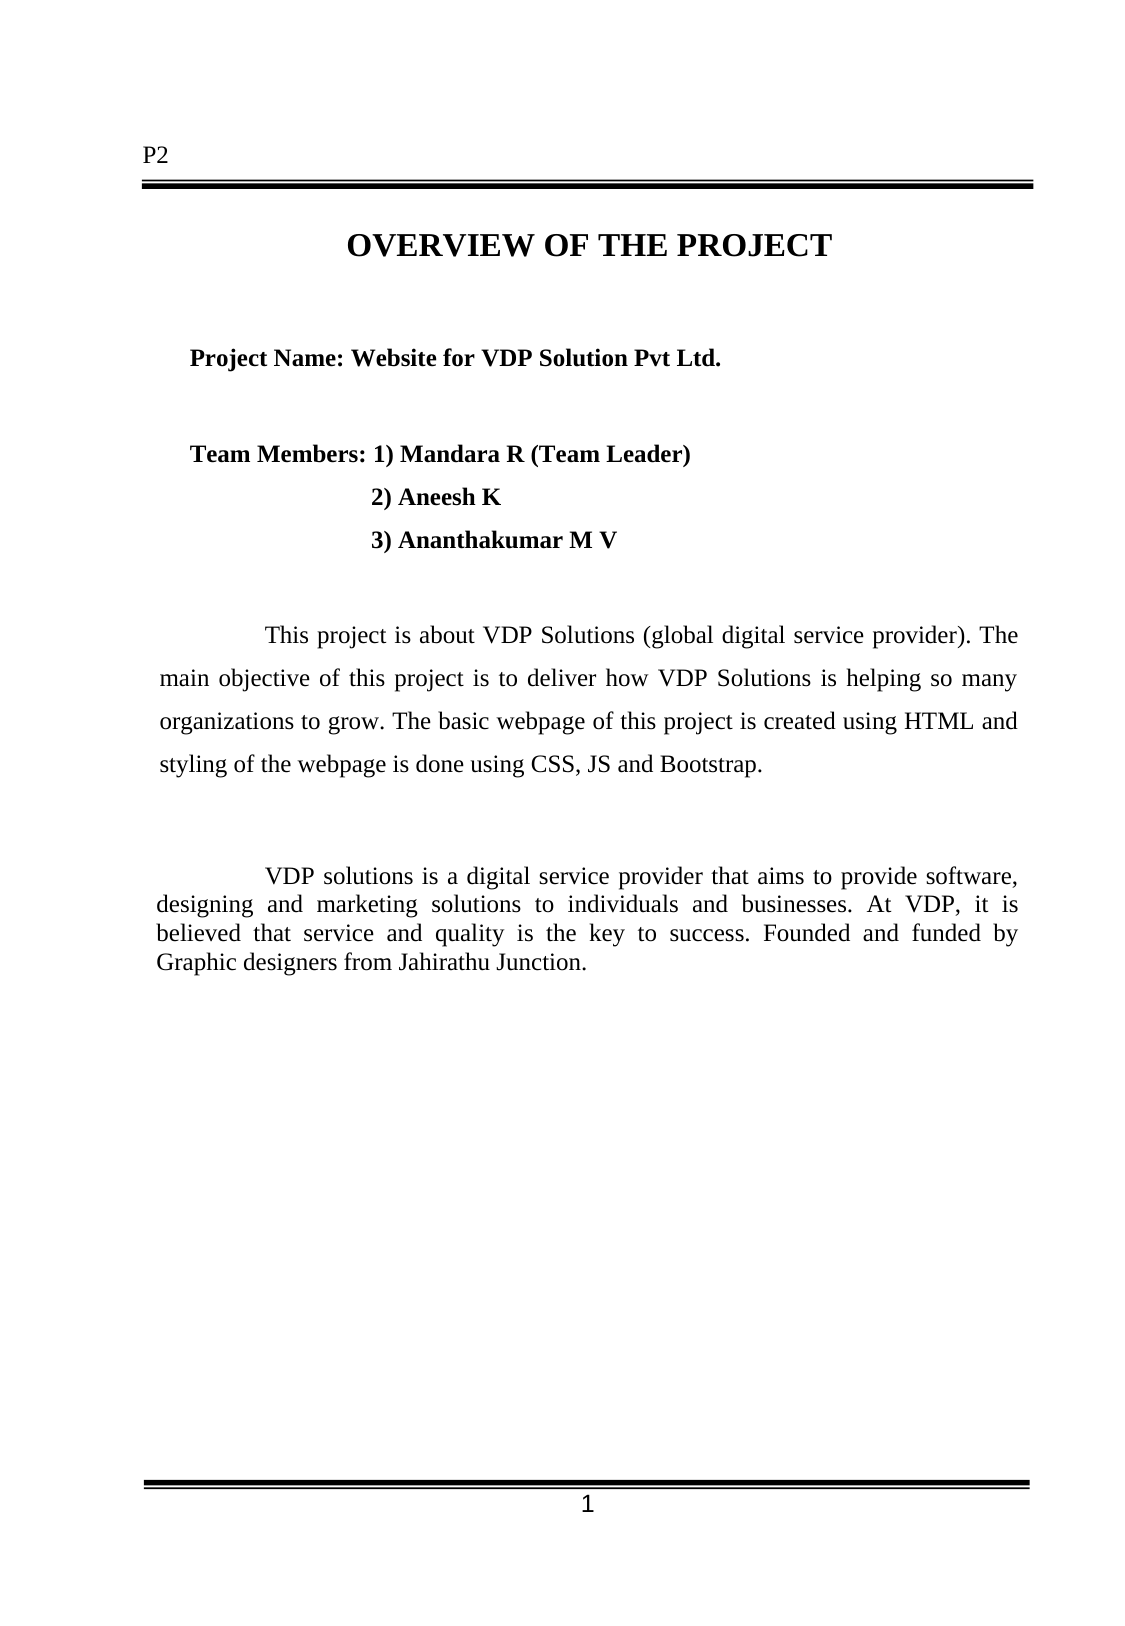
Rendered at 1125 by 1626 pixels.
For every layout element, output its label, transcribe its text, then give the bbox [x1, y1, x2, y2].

text 2) Aneesh K [114, 482, 1085, 511]
subtitle OVERVIEW OF THE PROJECT [159, 226, 1019, 264]
subtitle Project Name: Website for VDP Solution Pvt Ltd. [159, 343, 1019, 372]
text 3) Ananthakumar M V [114, 525, 1085, 554]
text Team Members: 1) Mandara R (Team Leader) [114, 439, 1085, 467]
subtitle VDP solutions is a digital service provider that aims to provide software, designing and marketing solutions to individuals and businesses. At VDP, it is believed that service and quality is the key to success. Founded and funded by Graphic designers from Jahirathu Junction. [156, 861, 1019, 976]
subtitle This project is about VDP Solutions (global digital service provider). The main objective of this project is to deliver how VDP Solutions is helping so many organizations to grow. The basic webpage of this project is created using HTML and styling of the webpage is done using CSS, JS and Bootstrap. [159, 620, 1019, 778]
